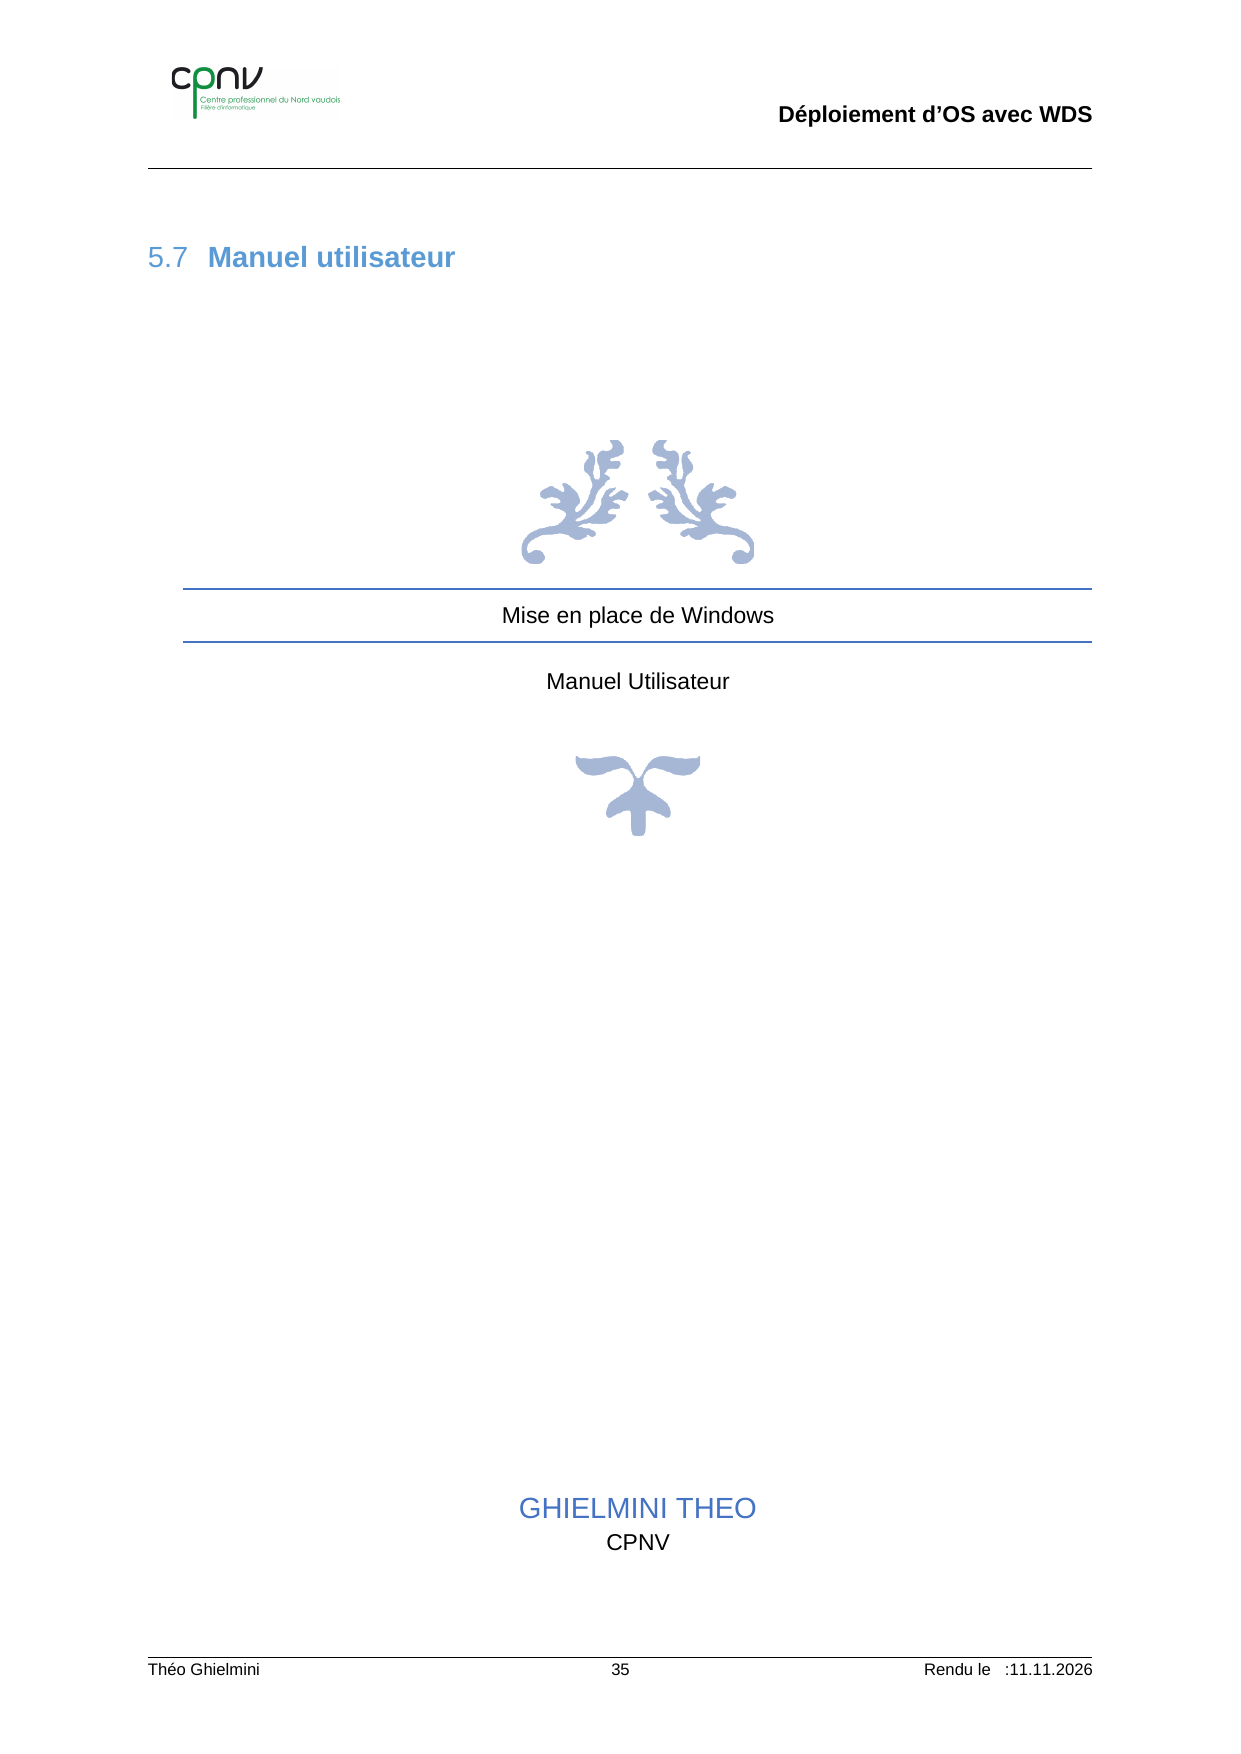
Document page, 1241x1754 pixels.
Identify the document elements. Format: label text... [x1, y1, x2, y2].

subtitle Manuel utilisateur [148, 240, 1092, 273]
picture [171, 67, 340, 119]
